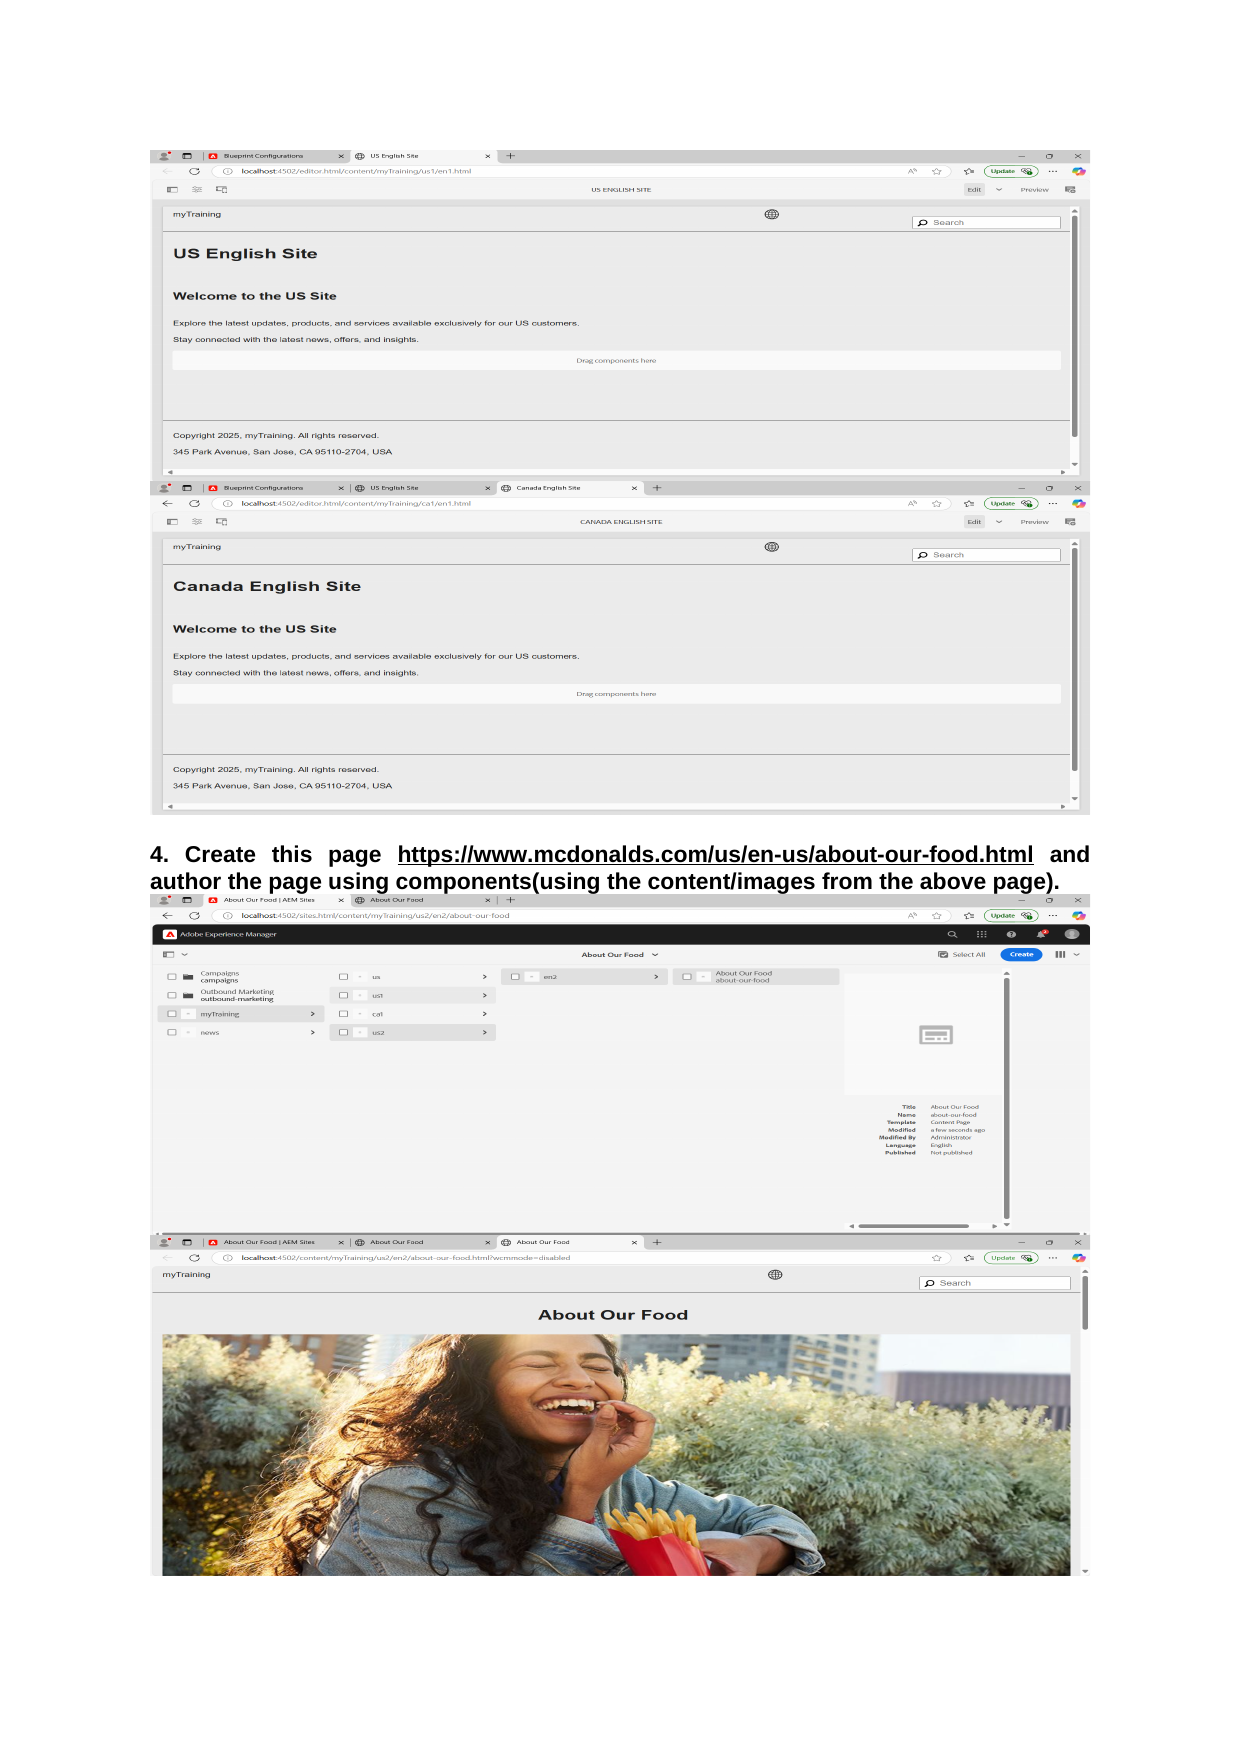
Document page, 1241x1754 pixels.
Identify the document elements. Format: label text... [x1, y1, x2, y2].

picture [150, 894, 1091, 1576]
text 4. Create this page https://www.mcdonalds.com/us/en-us/about-our-food.html and author the page using components(using the content/images from the above page). [150, 841, 1090, 894]
picture [150, 150, 1091, 815]
